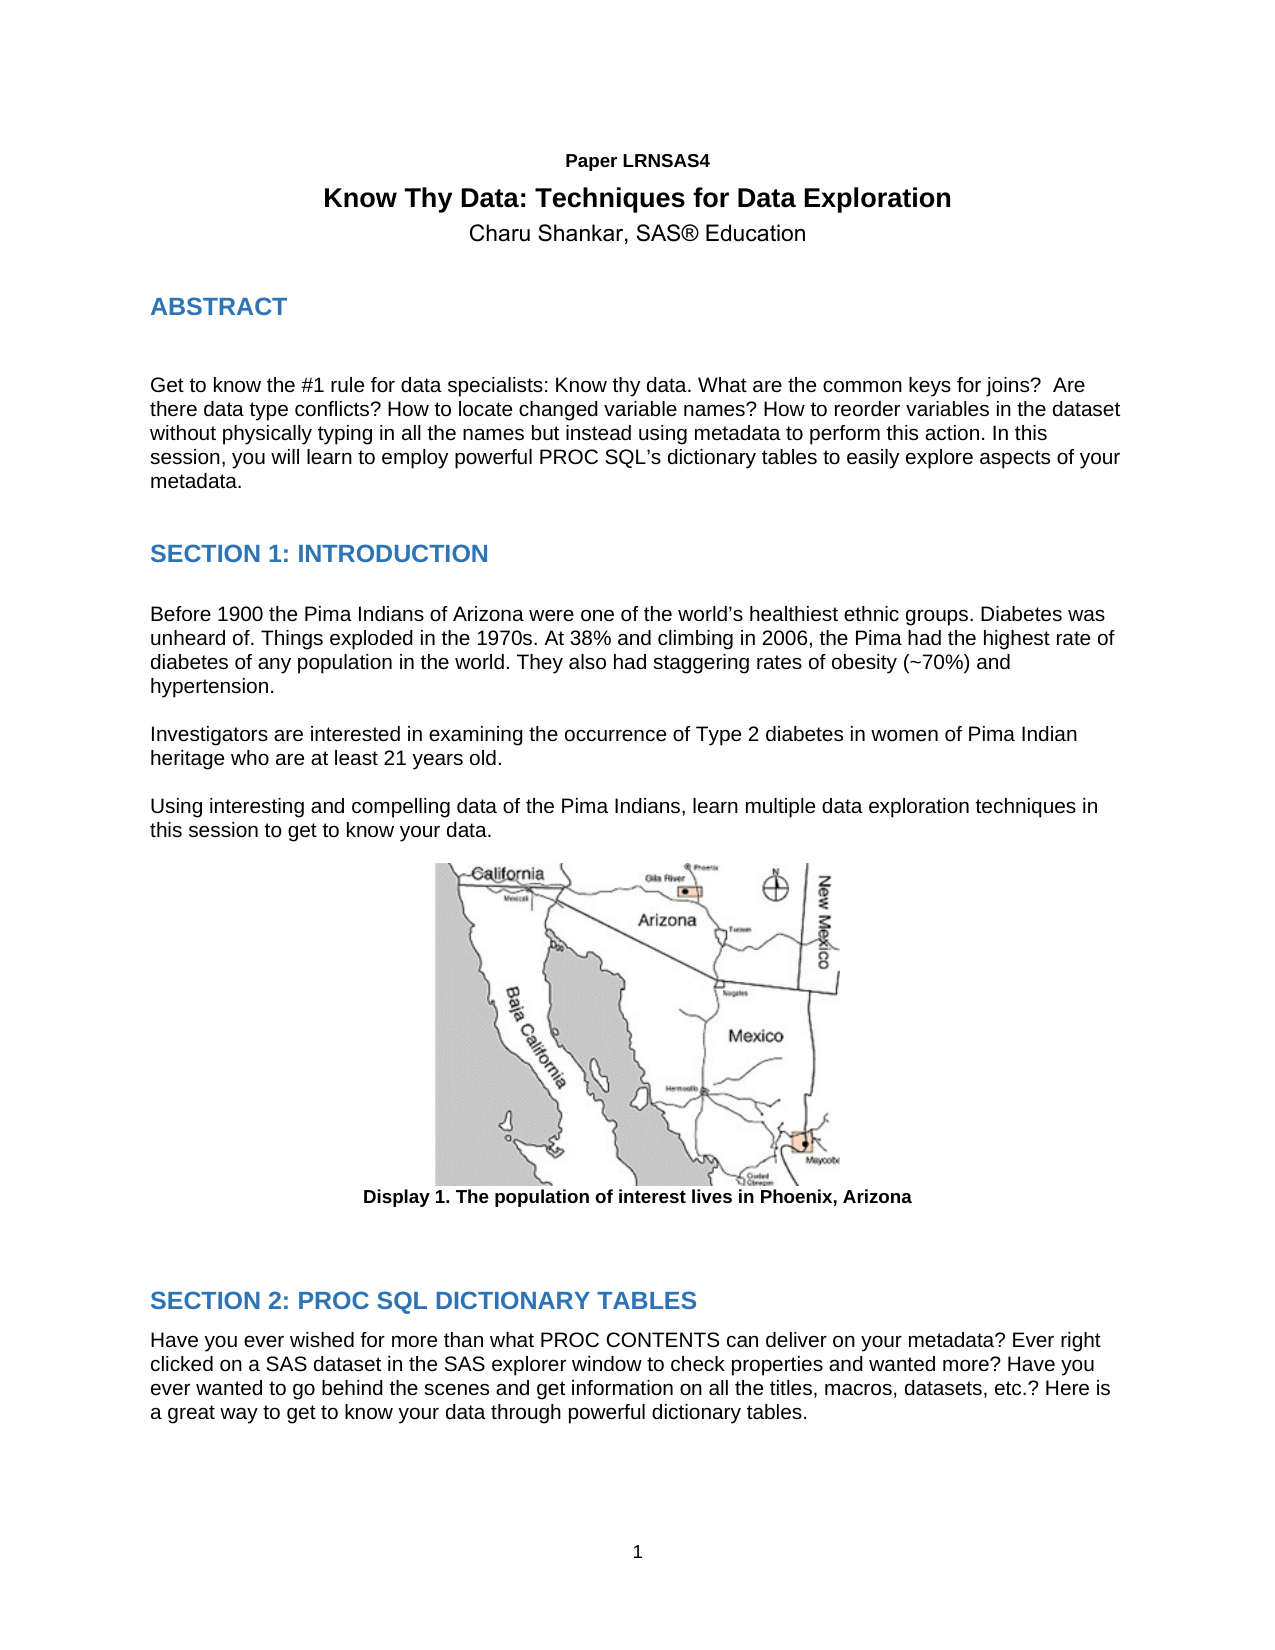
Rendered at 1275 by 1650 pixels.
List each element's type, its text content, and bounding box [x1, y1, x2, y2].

picture [435, 863, 840, 1186]
text SECTION 1: Introduction [150, 539, 1125, 568]
text Charu Shankar, SAS® Education [150, 219, 1125, 267]
text Display 1. The population of interest lives in Phoenix, Arizona [150, 1186, 1125, 1208]
text Know Thy Data: Techniques for Data Exploration [150, 182, 1125, 213]
text Abstract [150, 292, 1125, 321]
text Using interesting and compelling data of the Pima Indians, learn multiple data exploration techniques in this session to get to know your data. [150, 794, 1125, 842]
text SECTION 2: PROC SQL dictionary tables [150, 1286, 1125, 1315]
text Have you ever wished for more than what PROC CONTENTS can deliver on your metadata? Ever right clicked on a SAS dataset in the SAS explorer window to check properties and wanted more? Have you ever wanted to go behind the scenes and get information on all the titles, macros, datasets, etc.? Here is a great way to get to know your data through powerful dictionary tables. [150, 1328, 1125, 1423]
text Before 1900 the Pima Indians of Arizona were one of the world’s healthiest ethnic groups. Diabetes was unheard of. Things exploded in the 1970s. At 38% and climbing in 2006, the Pima had the highest rate of diabetes of any population in the world. They also had staggering rates of obesity (~70%) and hypertension. [150, 602, 1125, 698]
text Get to know the #1 rule for data specialists: Know thy data. What are the common keys for joins? Are there data type conflicts? How to locate changed variable names? How to reorder variables in the dataset without physically typing in all the names but instead using metadata to perform this action. In this session, you will learn to employ powerful PROC SQL’s dictionary tables to easily explore aspects of your metadata. [150, 373, 1125, 493]
text Paper LRNSAS4 [150, 150, 1125, 172]
text Investigators are interested in examining the occurrence of Type 2 diabetes in women of Pima Indian heritage who are at least 21 years old. [150, 722, 1125, 770]
